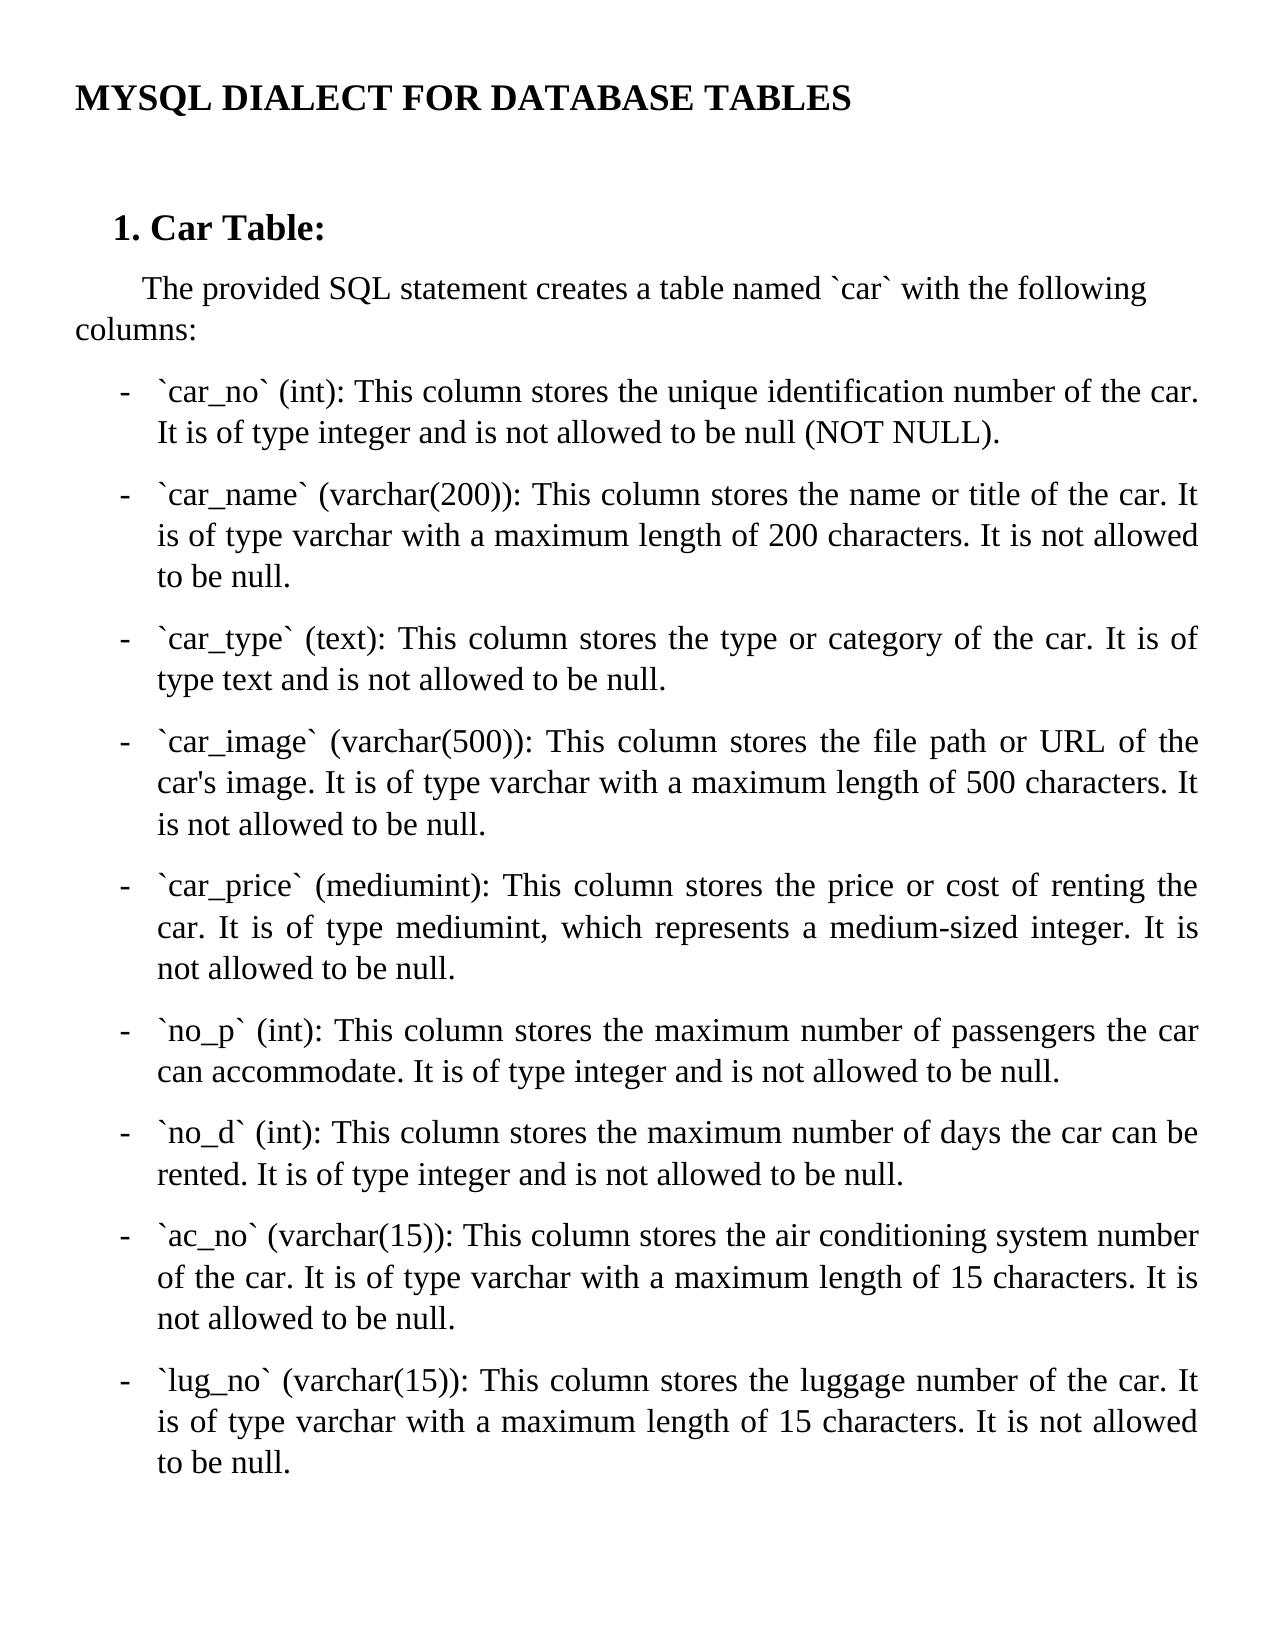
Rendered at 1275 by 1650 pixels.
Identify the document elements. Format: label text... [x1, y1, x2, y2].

list `ac_no` (varchar(15)): This column stores the air conditioning system number of the car. It is of type varchar with a maximum length of 15 characters. It is not allowed to be null. [119, 1216, 1200, 1337]
list Car Table: [112, 205, 1200, 248]
list `car_name` (varchar(200)): This column stores the name or title of the car. It is of type varchar with a maximum length of 200 characters. It is not allowed to be null. [119, 474, 1200, 595]
text The provided SQL statement creates a table named `car` with the following columns: [75, 268, 1200, 348]
list `no_p` (int): This column stores the maximum number of passengers the car can accommodate. It is of type integer and is not allowed to be null. [119, 1010, 1200, 1089]
list `car_type` (text): This column stores the type or category of the car. It is of type text and is not allowed to be null. [119, 618, 1200, 698]
list `car_image` (varchar(500)): This column stores the file path or URL of the car's image. It is of type varchar with a maximum length of 500 characters. It is not allowed to be null. [119, 721, 1200, 842]
list `car_price` (mediumint): This column stores the price or cost of renting the car. It is of type mediumint, which represents a medium-sized integer. It is not allowed to be null. [119, 866, 1200, 987]
list `no_d` (int): This column stores the maximum number of days the car can be rented. It is of type integer and is not allowed to be null. [119, 1113, 1200, 1192]
list `car_no` (int): This column stores the unique identification number of the car. It is of type integer and is not allowed to be null (NOT NULL). [119, 371, 1200, 451]
list `lug_no` (varchar(15)): This column stores the luggage number of the car. It is of type varchar with a maximum length of 15 characters. It is not allowed to be null. [119, 1360, 1200, 1481]
text MYSQL DIALECT FOR DATABASE TABLES [75, 75, 1200, 118]
